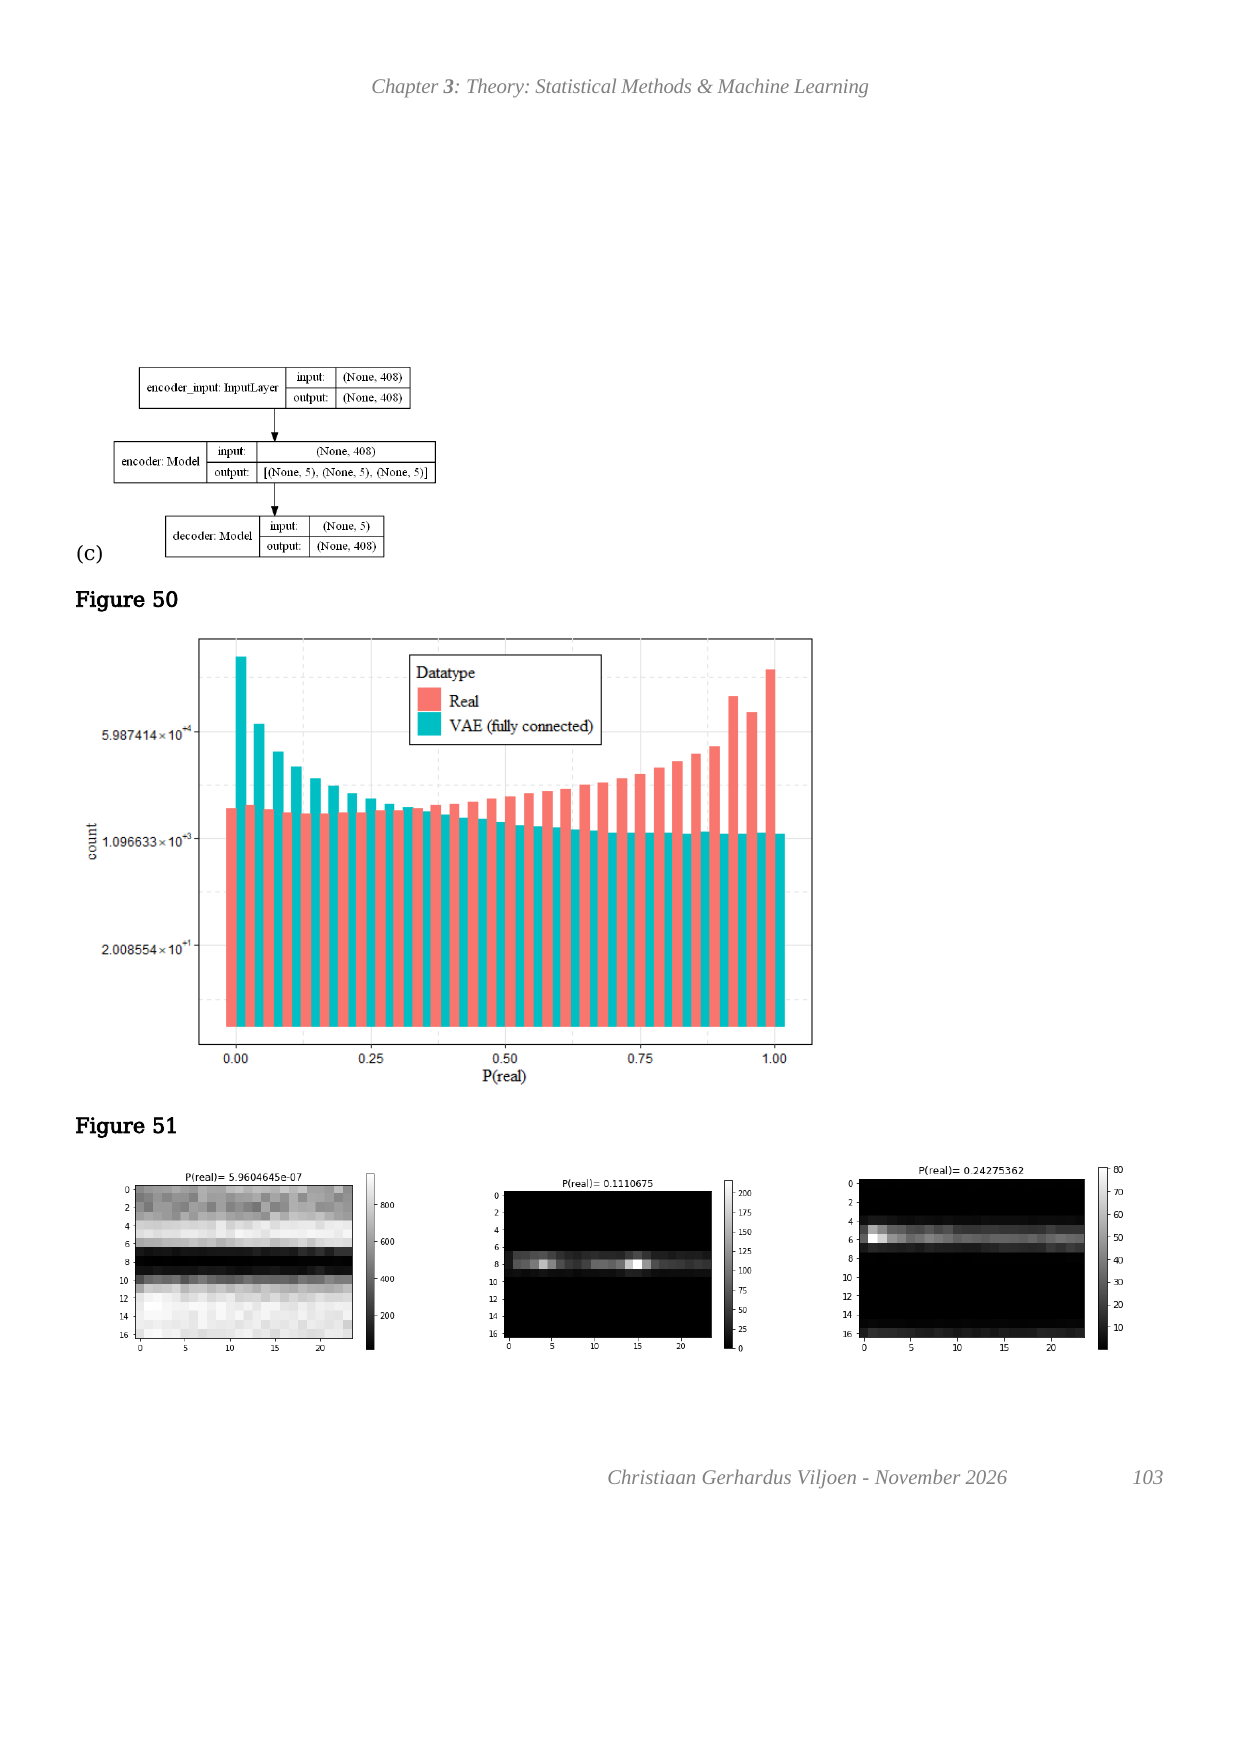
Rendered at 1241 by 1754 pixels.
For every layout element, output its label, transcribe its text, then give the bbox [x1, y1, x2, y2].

picture [75, 631, 820, 1092]
picture [113, 1166, 400, 1358]
picture [483, 1172, 757, 1358]
picture [111, 364, 439, 561]
table_header [438, 1158, 801, 1378]
text Figure 50 [75, 586, 1165, 611]
picture [836, 1158, 1129, 1358]
text Figure 51 [75, 1112, 1165, 1137]
table_header [801, 1158, 1164, 1378]
table_header [75, 1158, 438, 1378]
